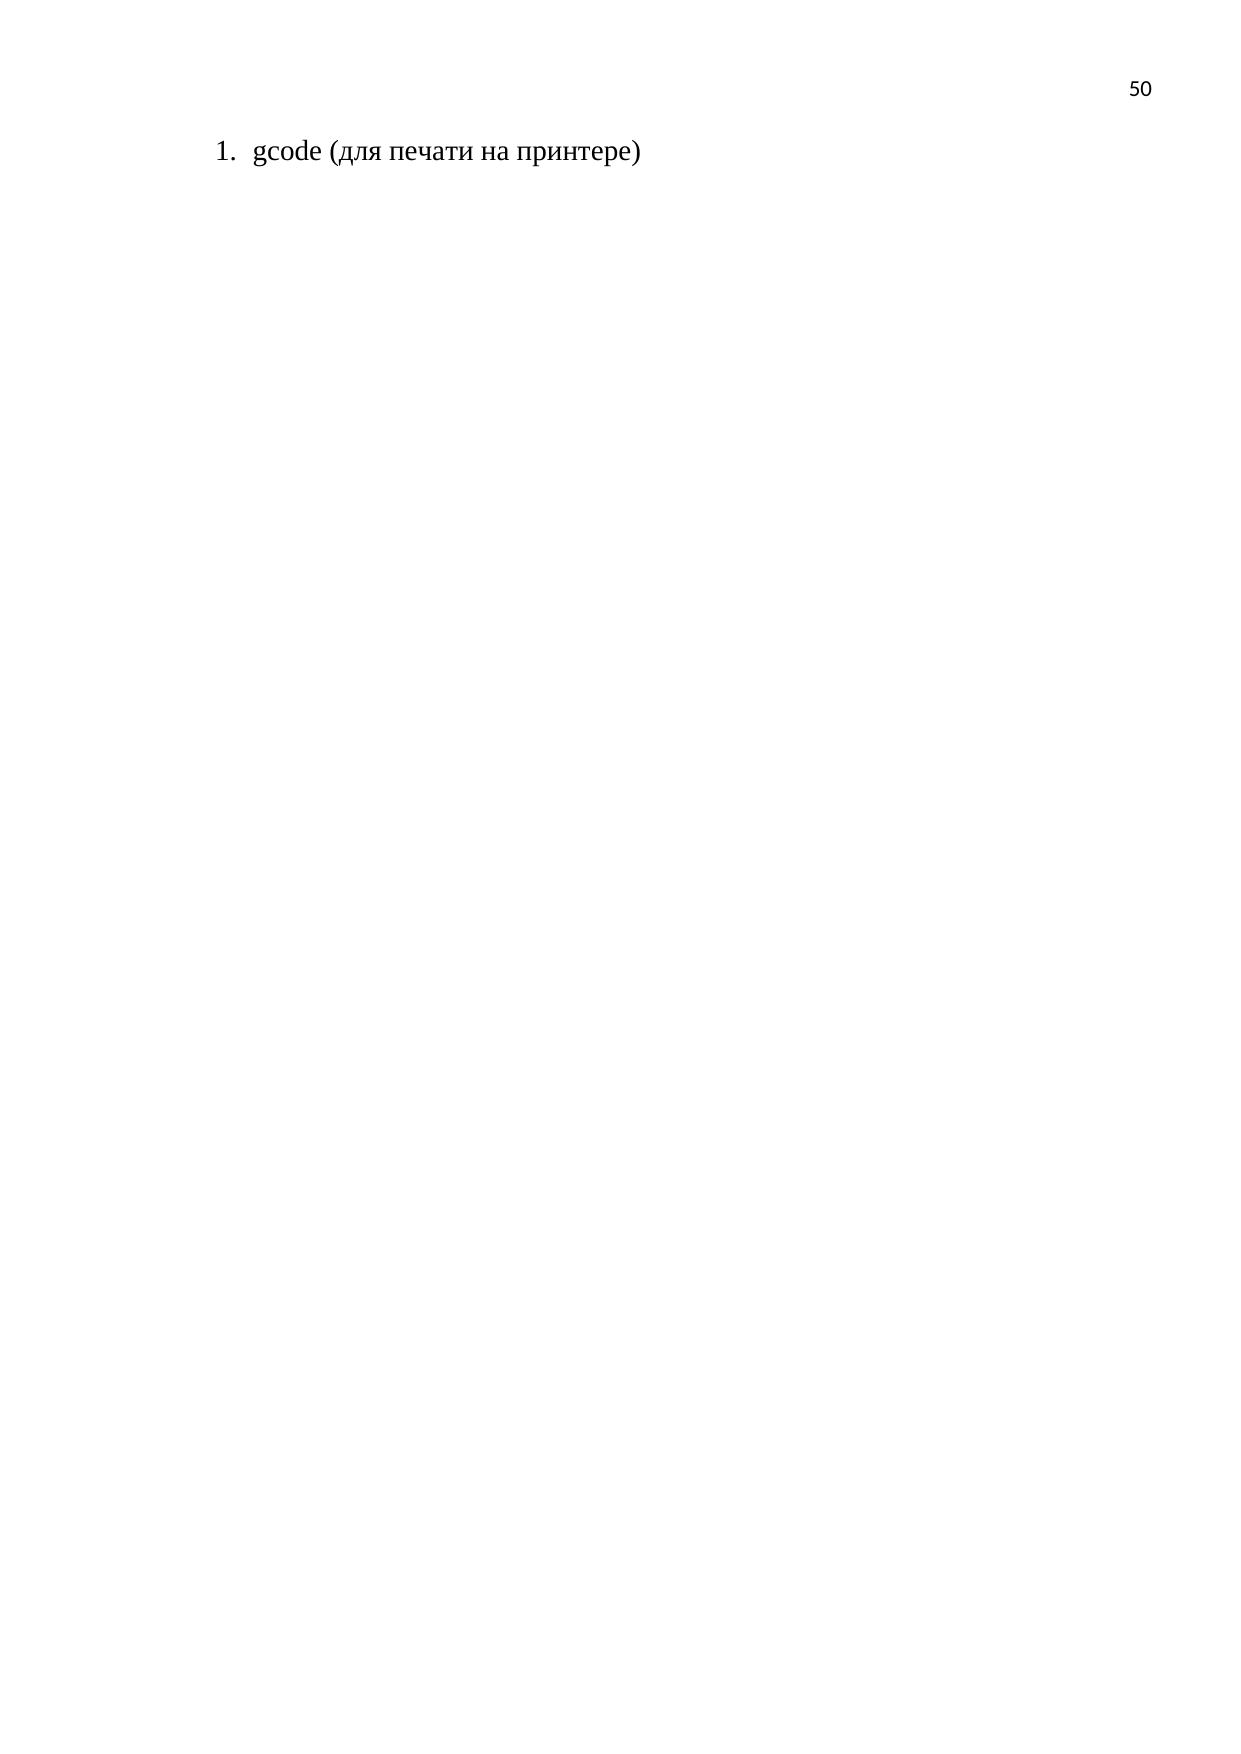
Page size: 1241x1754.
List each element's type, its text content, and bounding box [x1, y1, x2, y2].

list gcode (для печати на принтере) [215, 133, 1152, 166]
